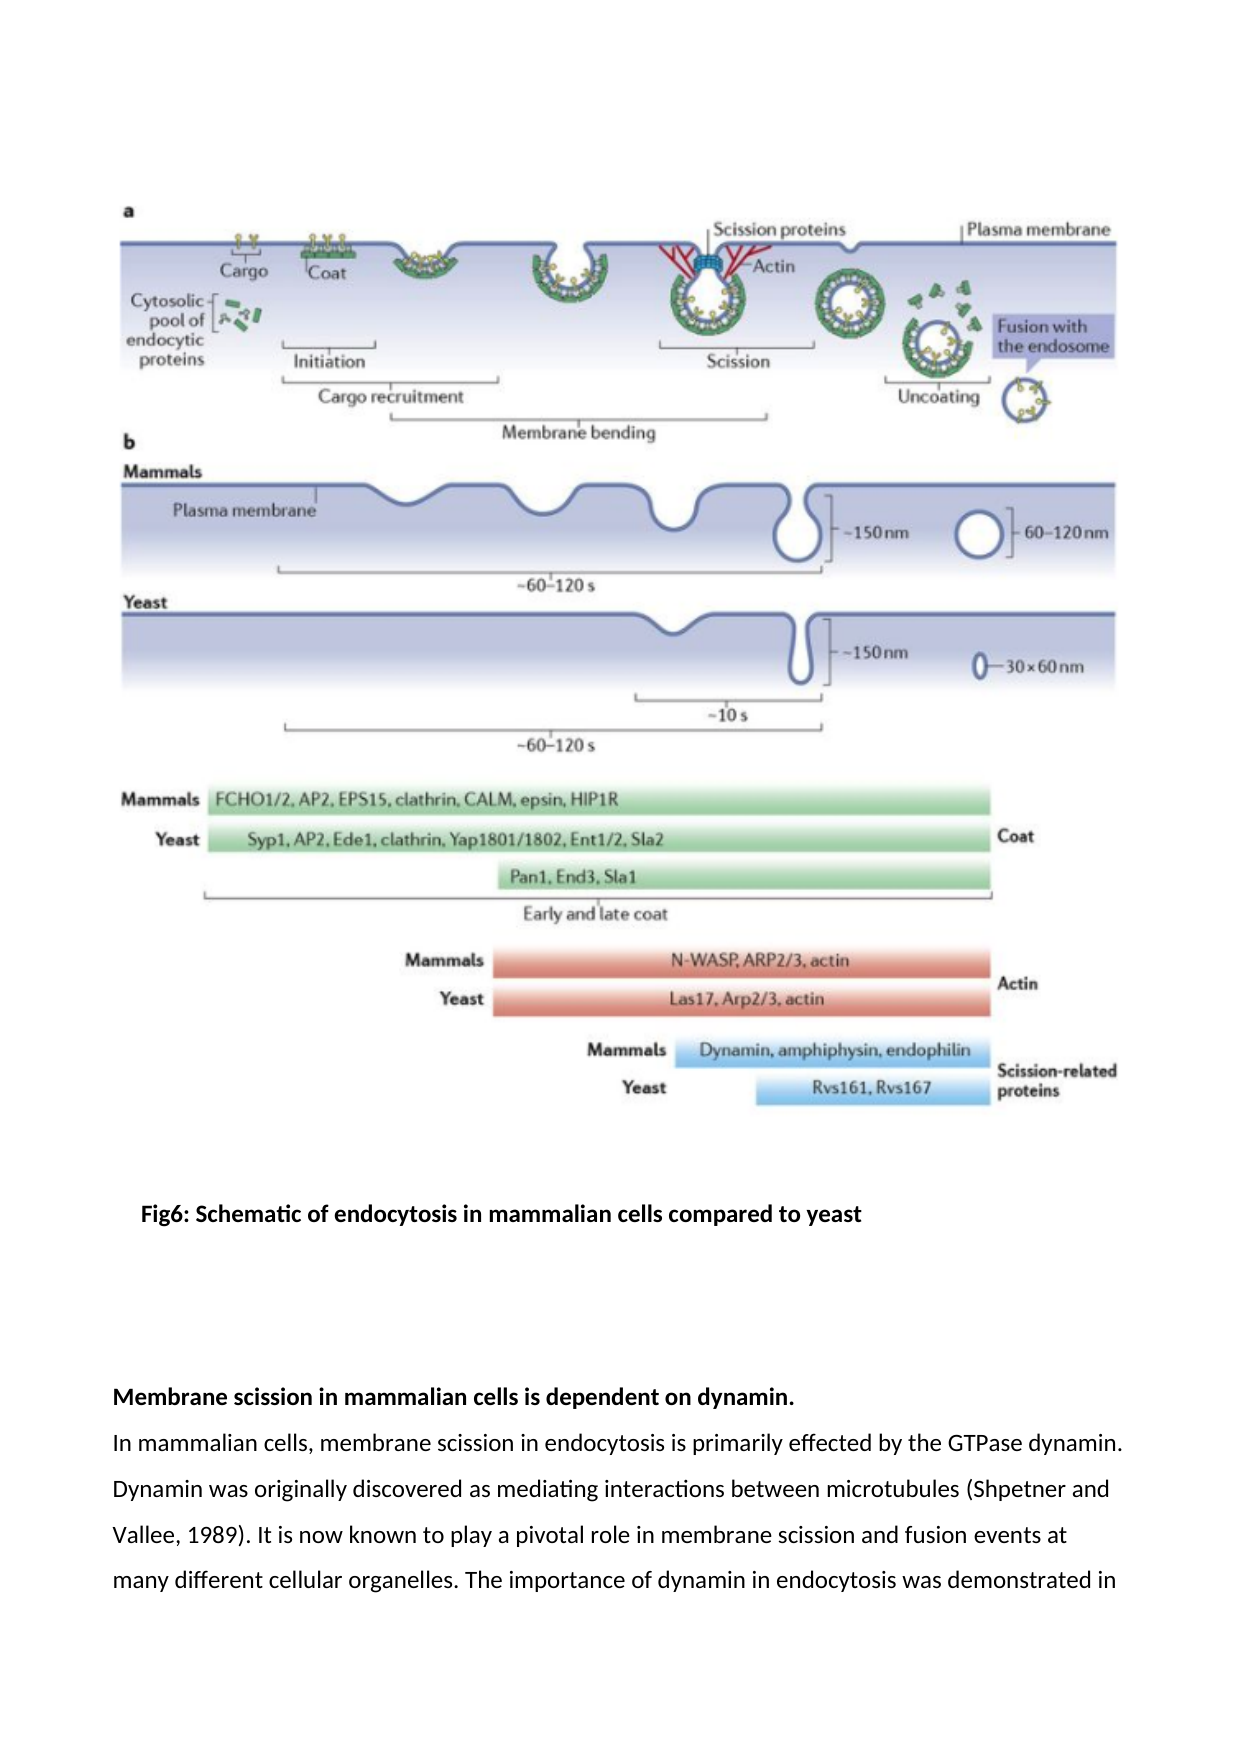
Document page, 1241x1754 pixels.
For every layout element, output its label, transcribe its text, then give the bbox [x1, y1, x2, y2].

picture [112, 195, 1128, 1138]
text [112, 1427, 1128, 1595]
text Membrane scission in mammalian cells is dependent on dynamin. [112, 1382, 1128, 1412]
text Fig6: Schematic of endocytosis in mammalian cells compared to yeast [112, 1199, 1128, 1229]
